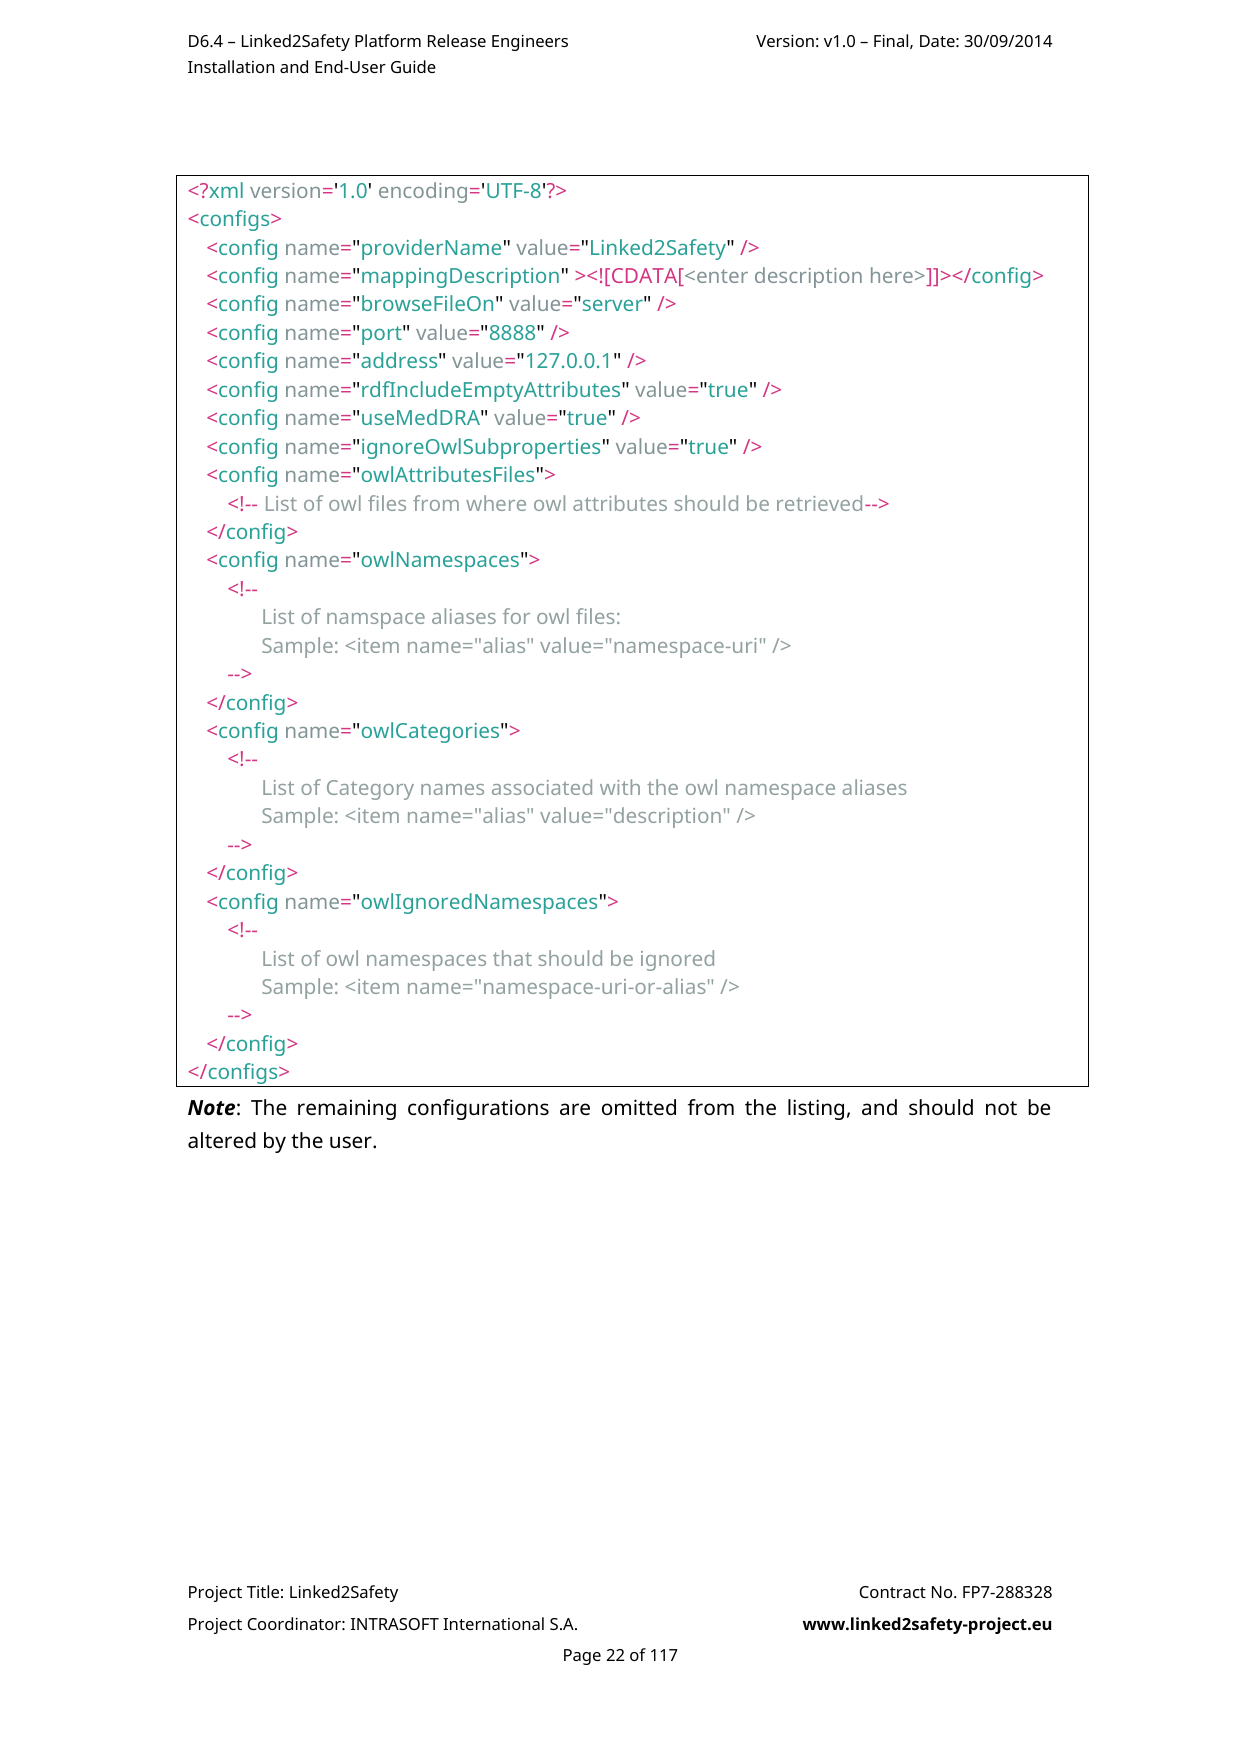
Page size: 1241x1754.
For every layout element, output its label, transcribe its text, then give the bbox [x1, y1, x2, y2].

table_header <?xml version='1.0' encoding='UTF-8'?> <configs> <config name="providerName" value="Linked2Safety" /> <config name="mappingDescription" ><![CDATA[<enter description here>]]></config> <config name="browseFileOn" value="server" /> <config name="port" value="8888" /> <config name="address" value="127.0.0.1" /> <config name="rdfIncludeEmptyAttributes" value="true" /> <config name="useMedDRA" value="true" /> <config name="ignoreOwlSubproperties" value="true" /> <config name="owlAttributesFiles"> <!-- List of owl files from where owl attributes should be retrieved--> </config> <config name="owlNamespaces"> <!-- List of namspace aliases for owl files: Sample: <item name="alias" value="namespace-uri" /> --> </config> <config name="owlCategories"> <!-- List of Category names associated with the owl namespace aliases Sample: <item name="alias" value="description" /> --> </config> <config name="owlIgnoredNamespaces"> <!-- List of owl namespaces that should be ignored Sample: <item name="namespace-uri-or-alias" /> --> </config> </configs> [177, 176, 1088, 1086]
text Note: The remaining configurations are omitted from the listing, and should not be altered by the user. [187, 1093, 1053, 1154]
